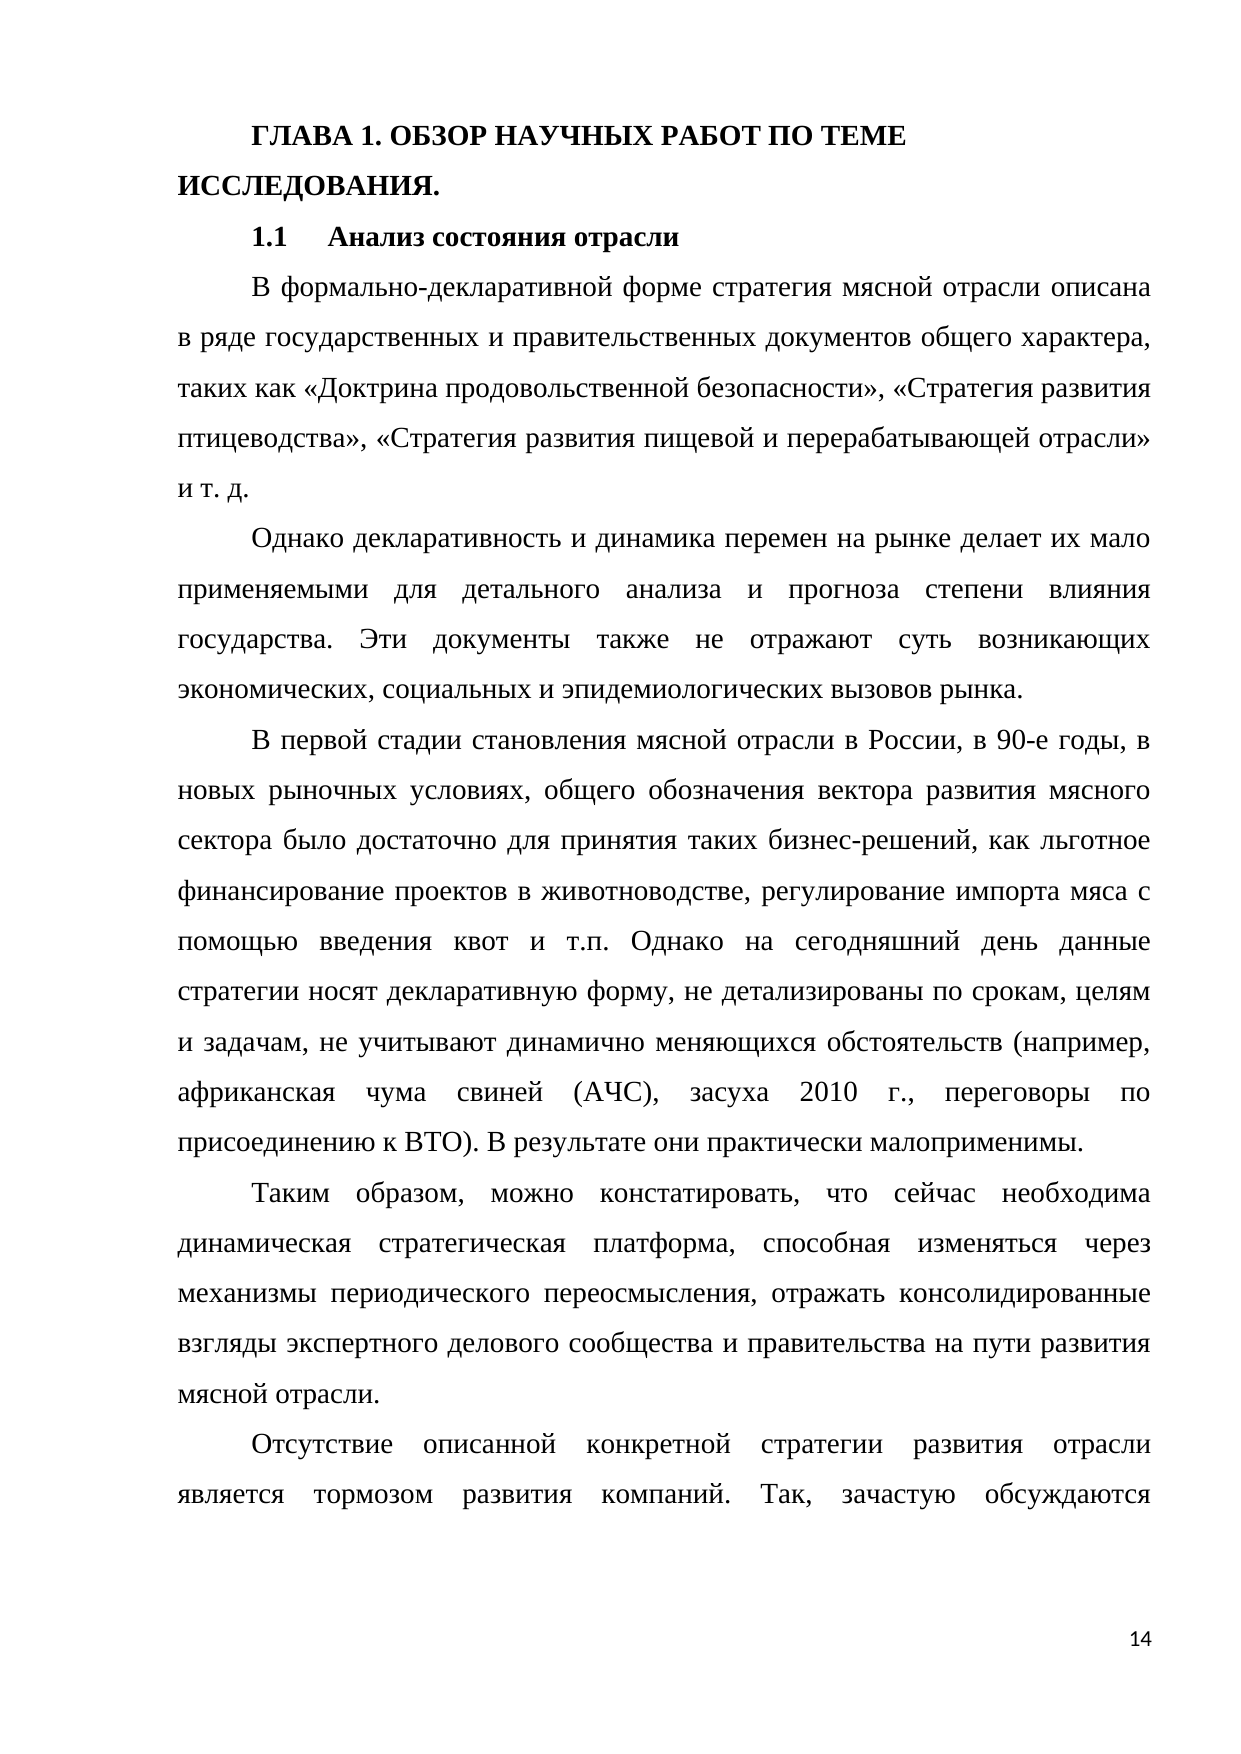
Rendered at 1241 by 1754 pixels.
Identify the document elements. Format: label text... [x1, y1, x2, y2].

subtitle ГЛАВА 1. ОБЗОР НАУЧНЫХ РАБОТ ПО ТЕМЕ ИССЛЕДОВАНИЯ. [177, 118, 1152, 202]
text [177, 1426, 1152, 1510]
text Однако декларативность и динамика перемен на рынке делает их мало применяемыми для детального анализа и прогноза степени влияния государства. Эти документы также не отражают суть возникающих экономических, социальных и эпидемиологических вызовов рынка. [177, 521, 1152, 705]
list Анализ состояния отрасли [177, 219, 1152, 252]
text В формально-декларативной форме стратегия мясной отрасли описана в ряде государственных и правительственных документов общего характера, таких как «Доктрина продовольственной безопасности», «Стратегия развития птицеводства», «Стратегия развития пищевой и перерабатывающей отрасли» и т. д. [177, 269, 1152, 504]
text Таким образом, можно констатировать, что сейчас необходима динамическая стратегическая платформа, способная изменяться через механизмы периодического переосмысления, отражать консолидированные взгляды экспертного делового сообщества и правительства на пути развития мясной отрасли. [177, 1175, 1152, 1409]
text В первой стадии становления мясной отрасли в России, в 90-е годы, в новых рыночных условиях, общего обозначения вектора развития мясного сектора было достаточно для принятия таких бизнес-решений, как льготное финансирование проектов в животноводстве, регулирование импорта мяса c помощью введения квот и т.п. Однако на сегодняшний день данные стратегии носят декларативную форму, не детализированы по срокам, целям и задачам, не учитывают динамично меняющихся обстоятельств (например, африканская чума свиней (АЧС), засуха 2010 г., переговоры по присоединению к ВТО). В результате они практически малоприменимы. [177, 722, 1152, 1158]
